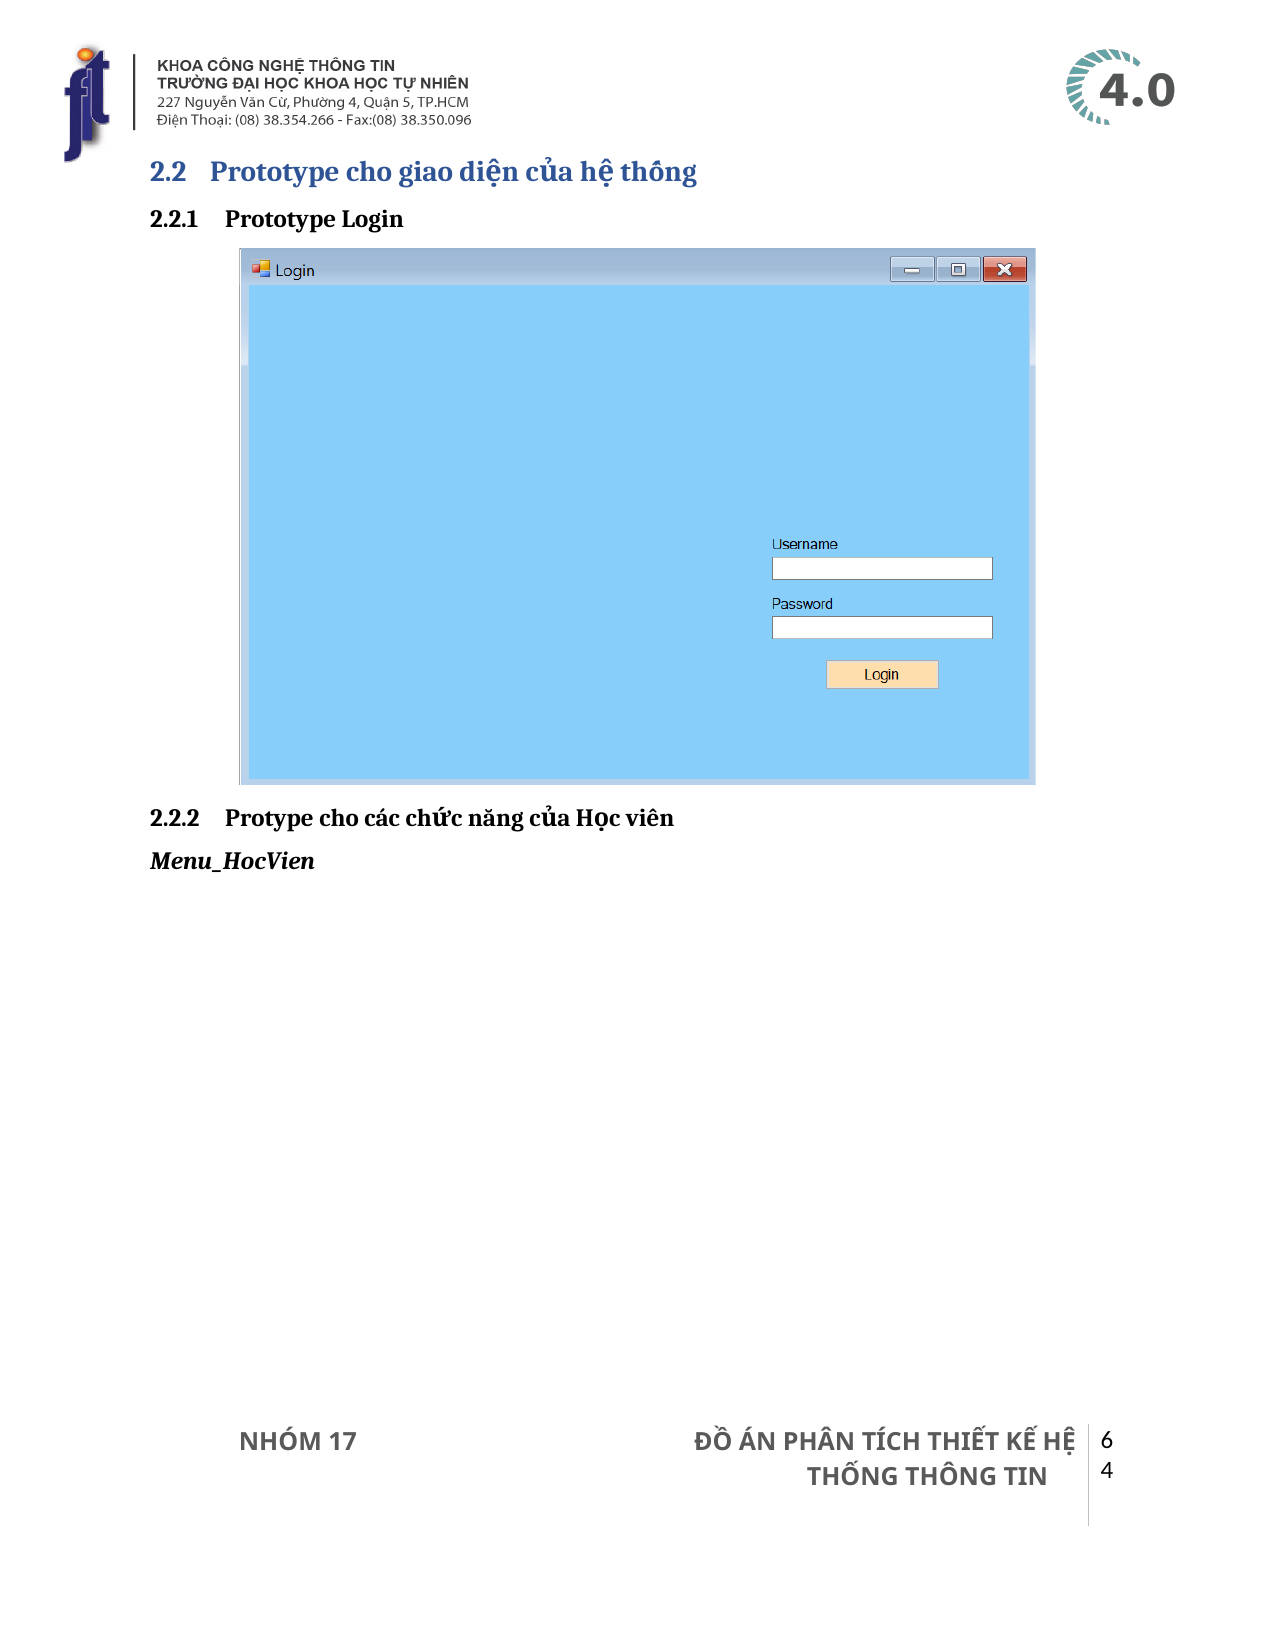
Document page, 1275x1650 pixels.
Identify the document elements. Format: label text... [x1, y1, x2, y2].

picture [1059, 42, 1182, 128]
subtitle Menu_HocVien [150, 847, 1125, 875]
subtitle Protype cho các chức năng của Học viên [150, 803, 1125, 832]
picture [41, 38, 504, 184]
subtitle Prototype cho giao diện của hệ thống [150, 155, 1125, 188]
subtitle Prototype Login [150, 205, 1125, 234]
picture [239, 248, 1036, 785]
